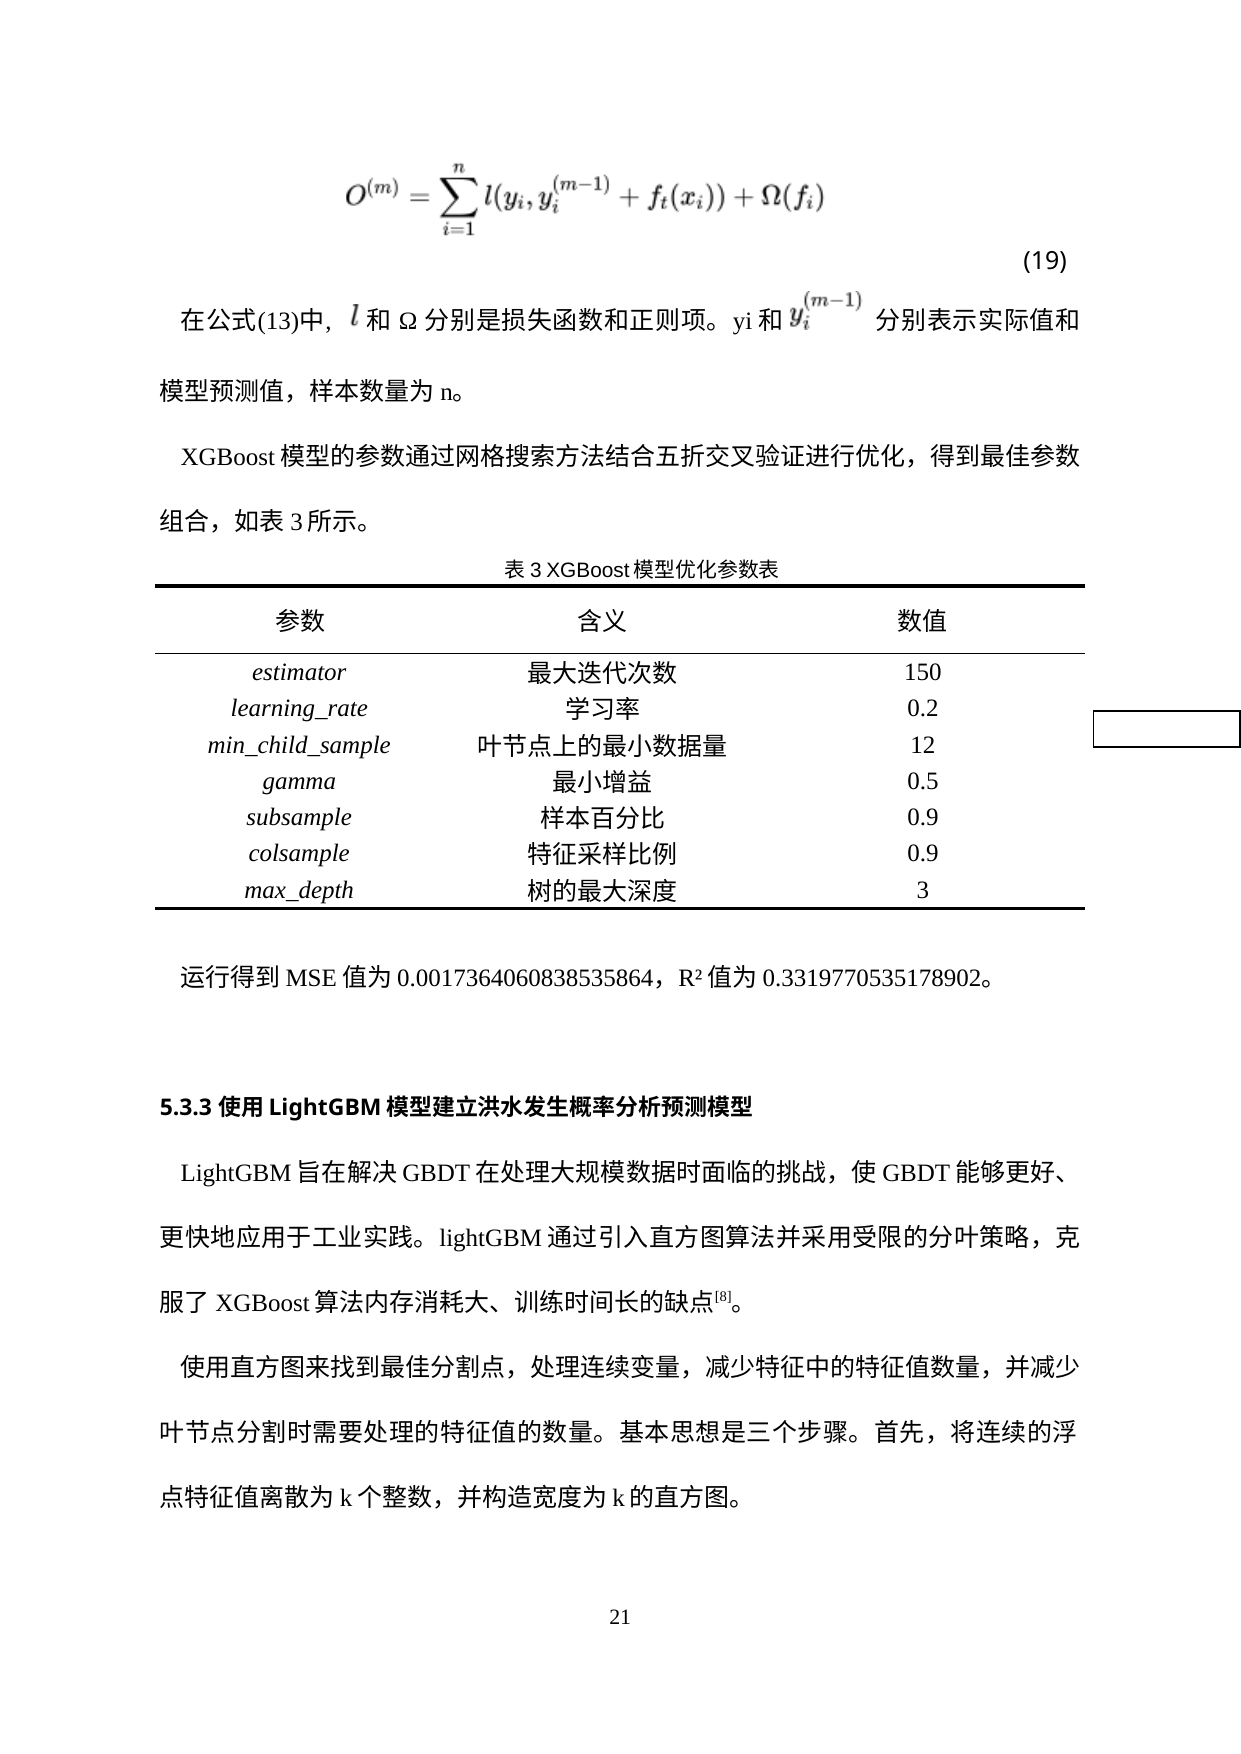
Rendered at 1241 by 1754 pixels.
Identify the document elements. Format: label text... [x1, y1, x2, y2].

picture [789, 291, 864, 330]
table_cell 0.9 [760, 799, 1085, 835]
table_cell 树的最大深度 [446, 871, 760, 907]
table_cell 3 [760, 871, 1085, 907]
table_cell colsample [155, 835, 446, 871]
table_header 数值 [760, 588, 1085, 652]
table_cell 样本百分比 [446, 799, 760, 835]
text 使用直方图来找到最佳分割点，处理连续变量，减少特征中的特征值数量，并减少叶节点分割时需要处理的特征值的数量。基本思想是三个步骤。首先，将连续的浮点特征值离散为k个整数，并构造宽度为k的直方图。 [159, 1333, 1081, 1528]
picture [338, 296, 367, 330]
table_cell subsample [155, 799, 446, 835]
subtitle 5.3.3 使用LightGBM模型建立洪水发生概率分析预测模型 [159, 1073, 1081, 1138]
table_header [1094, 712, 1239, 746]
table_header 参数 [155, 588, 446, 652]
text 表 3 XGBoost模型优化参数表 [159, 552, 1081, 584]
picture [345, 161, 826, 240]
table_header (19) [962, 162, 1103, 292]
text 在公式(13)中, 和 Ω 分别是损失函数和正则项。yi和 分别表示实际值和模型预测值，样本数量为 n。 [159, 292, 1081, 422]
table_cell 最小增益 [446, 762, 760, 798]
table_cell 特征采样比例 [446, 835, 760, 871]
table_cell 学习率 [446, 690, 760, 726]
table_cell gamma [155, 762, 446, 798]
table_cell 叶节点上的最小数据量 [446, 726, 760, 762]
table_header [160, 162, 962, 292]
table_cell 最大迭代次数 [446, 654, 760, 690]
text XGBoost模型的参数通过网格搜索方法结合五折交叉验证进行优化，得到最佳参数组合，如表 3所示。 [159, 422, 1081, 552]
table_cell 0.9 [760, 835, 1085, 871]
table_header 含义 [446, 588, 760, 652]
text LightGBM旨在解决GBDT在处理大规模数据时面临的挑战，使GBDT能够更好、更快地应用于工业实践。lightGBM通过引入直方图算法并采用受限的分叶策略，克服了 XGBoost算法内存消耗大、训练时间长的缺点[8]。 [159, 1138, 1081, 1333]
table_cell 0.5 [760, 762, 1085, 798]
table_cell learning_rate [155, 690, 446, 726]
text 运行得到MSE值为0.0017364060838535864，R²值为0.3319770535178902。 [159, 943, 1081, 1008]
table_cell 12 [760, 726, 1085, 762]
table_cell max_depth [155, 871, 446, 907]
table_cell 150 [760, 654, 1085, 690]
table_cell estimator [155, 654, 446, 690]
table_cell min_child_sample [155, 726, 446, 762]
table_cell 0.2 [760, 690, 1085, 726]
